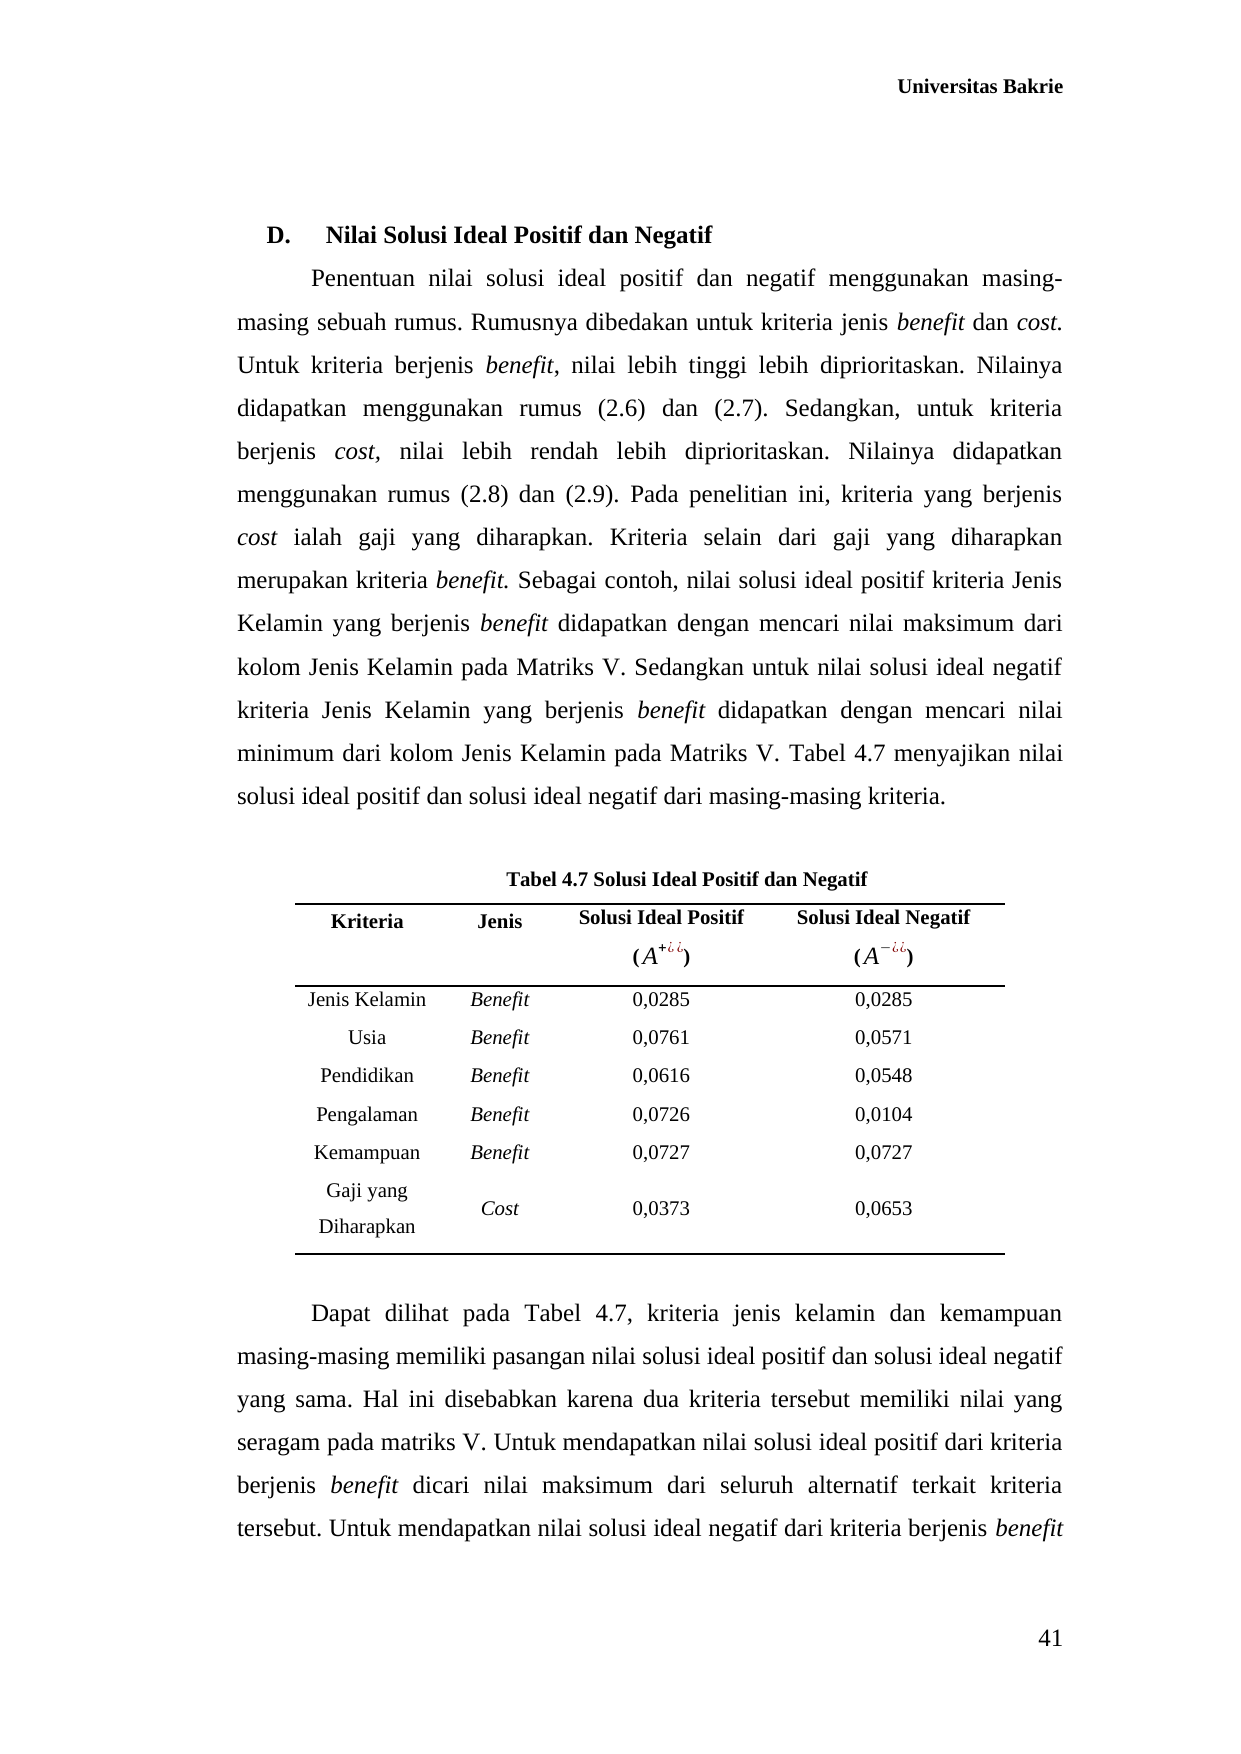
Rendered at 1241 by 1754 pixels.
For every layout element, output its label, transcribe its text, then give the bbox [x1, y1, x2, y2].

table_cell 0,0761 [560, 1025, 762, 1063]
list Tabel 4.7 Solusi Ideal Positif dan Negatif [237, 867, 1063, 891]
table_cell Jenis Kelamin [295, 987, 439, 1025]
list Nilai Solusi Ideal Positif dan Negatif [266, 220, 1063, 249]
table_header Jenis [439, 905, 560, 984]
table_cell 0,0727 [560, 1140, 762, 1178]
table_cell Pengalaman [295, 1102, 439, 1140]
table_cell 0,0726 [560, 1102, 762, 1140]
table_header Solusi Ideal Positif () [560, 905, 762, 984]
table_cell Benefit [439, 1102, 560, 1140]
list Penentuan nilai solusi ideal positif dan negatif menggunakan masing-masing sebuah rumus. Rumusnya dibedakan untuk kriteria jenis benefit dan cost. Untuk kriteria berjenis benefit, nilai lebih tinggi lebih diprioritaskan. Nilainya didapatkan menggunakan rumus (2.6) dan (2.7). Sedangkan, untuk kriteria berjenis cost, nilai lebih rendah lebih diprioritaskan. Nilainya didapatkan menggunakan rumus (2.8) dan (2.9). Pada penelitian ini, kriteria yang berjenis cost ialah gaji yang diharapkan. Kriteria selain dari gaji yang diharapkan merupakan kriteria benefit. Sebagai contoh, nilai solusi ideal positif kriteria Jenis Kelamin yang berjenis benefit didapatkan dengan mencari nilai maksimum dari kolom Jenis Kelamin pada Matriks V. Sedangkan untuk nilai solusi ideal negatif kriteria Jenis Kelamin yang berjenis benefit didapatkan dengan mencari nilai minimum dari kolom Jenis Kelamin pada Matriks V. Tabel 4.7 menyajikan nilai solusi ideal positif dan solusi ideal negatif dari masing-masing kriteria. [237, 263, 1063, 810]
table_cell 0,0616 [560, 1063, 762, 1102]
table_cell 0,0571 [762, 1025, 1005, 1063]
table_cell Cost [439, 1178, 560, 1253]
table_cell Benefit [439, 1025, 560, 1063]
table_cell Benefit [439, 1140, 560, 1178]
table_cell Benefit [439, 1063, 560, 1102]
table_cell 0,0653 [762, 1178, 1005, 1253]
table_cell Gaji yang Diharapkan [295, 1178, 439, 1253]
table_cell Kemampuan [295, 1140, 439, 1178]
table_cell 0,0104 [762, 1102, 1005, 1140]
table_cell 0,0727 [762, 1140, 1005, 1178]
table_cell Usia [295, 1025, 439, 1063]
table_cell 0,0285 [762, 987, 1005, 1025]
table_cell Benefit [439, 987, 560, 1025]
table_cell 0,0285 [560, 987, 762, 1025]
table_cell 0,0548 [762, 1063, 1005, 1102]
table_header Kriteria [295, 905, 439, 984]
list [237, 1298, 1063, 1542]
table_header Solusi Ideal Negatif () [762, 905, 1005, 984]
table_cell Pendidikan [295, 1063, 439, 1102]
table_cell 0,0373 [560, 1178, 762, 1253]
